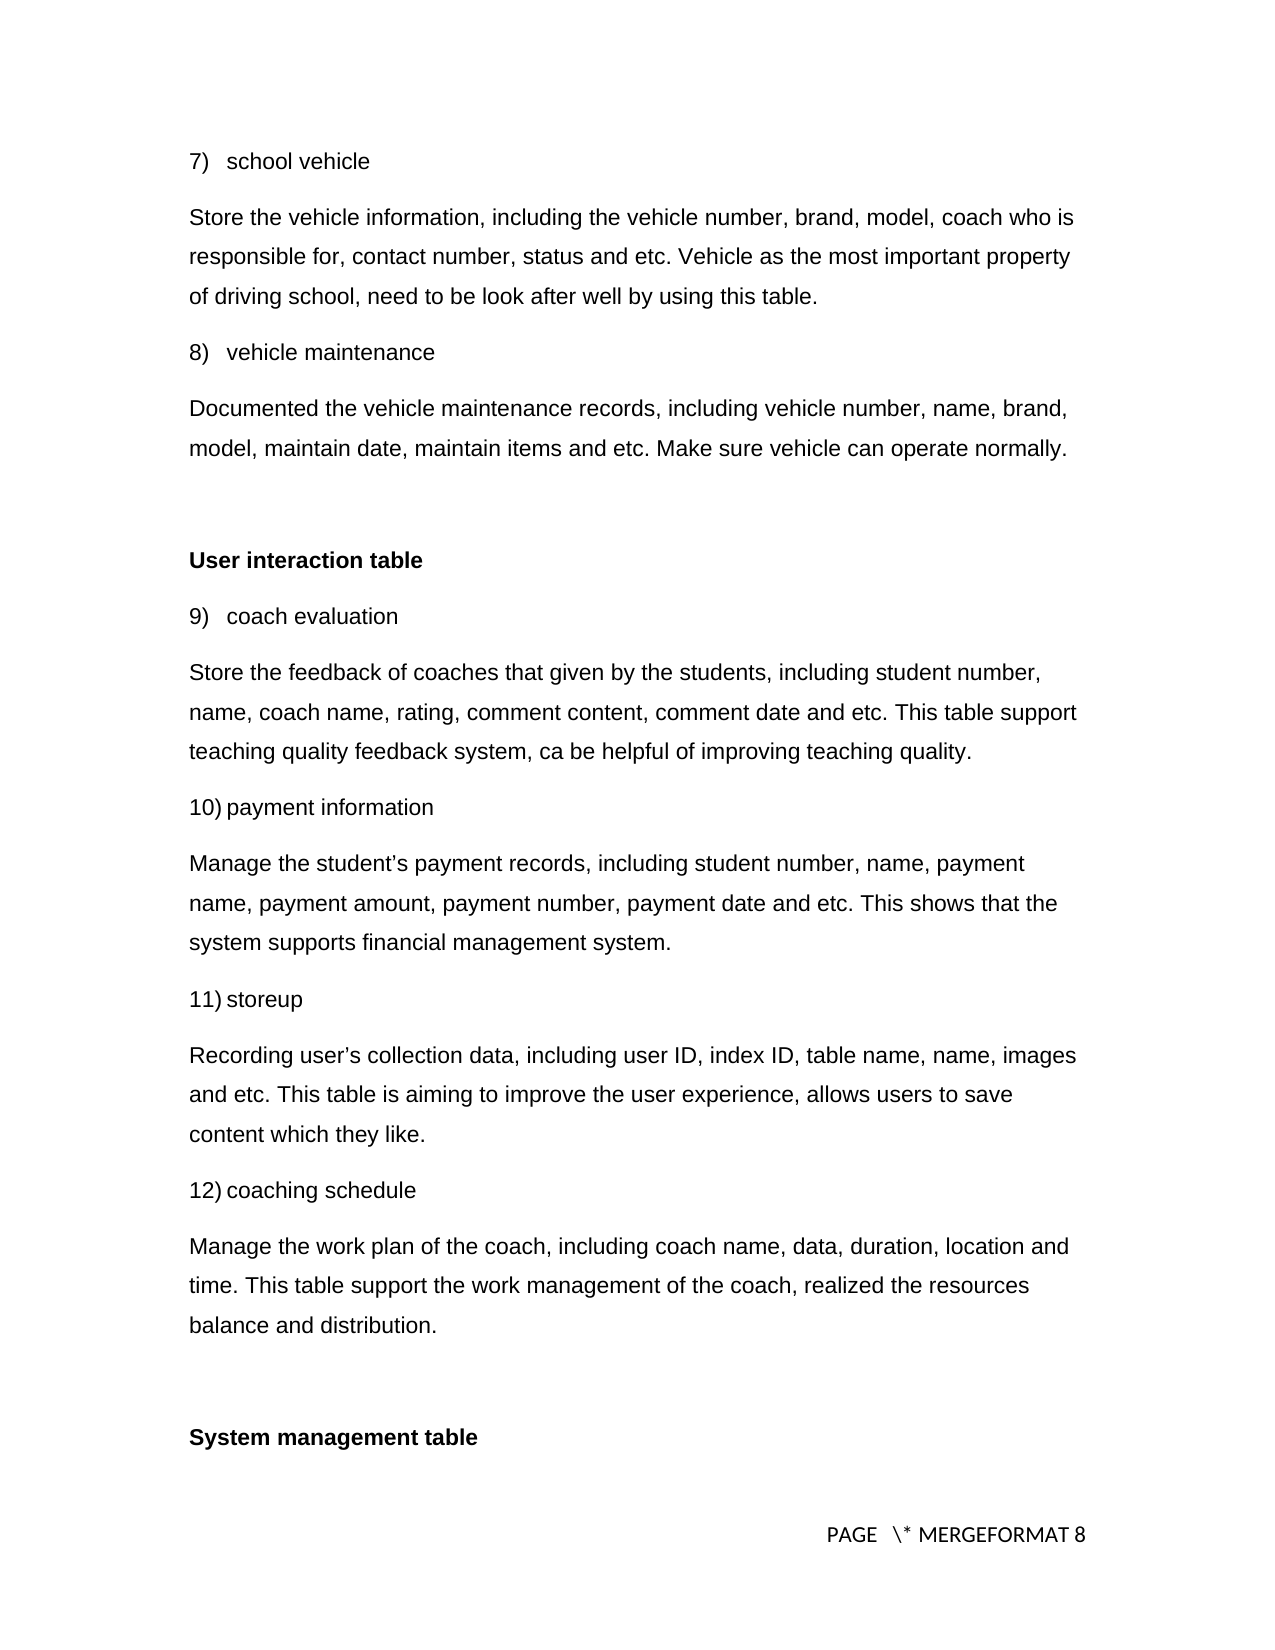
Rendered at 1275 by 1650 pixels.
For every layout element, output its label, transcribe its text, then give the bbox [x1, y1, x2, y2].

text Documented the vehicle maintenance records, including vehicle number, name, brand, model, maintain date, maintain items and etc. Make sure vehicle can operate normally. [189, 395, 1086, 461]
list storeup [189, 986, 1086, 1012]
list vehicle maintenance [189, 339, 1086, 365]
text User interaction table [189, 547, 1086, 573]
list payment information [189, 794, 1086, 821]
text Store the vehicle information, including the vehicle number, brand, model, coach who is responsible for, contact number, status and etc. Vehicle as the most important property of driving school, need to be look after well by using this table. [189, 204, 1086, 309]
list coaching schedule [189, 1177, 1086, 1203]
list coach evaluation [189, 603, 1086, 629]
text Manage the work plan of the coach, including coach name, data, duration, location and time. This table support the work management of the coach, realized the resources balance and distribution. [189, 1233, 1086, 1338]
text System management table [189, 1424, 1086, 1451]
text Recording user’s collection data, including user ID, index ID, table name, name, images and etc. This table is aiming to improve the user experience, allows users to save content which they like. [189, 1042, 1086, 1147]
text Manage the student’s payment records, including student number, name, payment name, payment amount, payment number, payment date and etc. This shows that the system supports financial management system. [189, 850, 1086, 956]
text Store the feedback of coaches that given by the students, including student number, name, coach name, rating, comment content, comment date and etc. This table support teaching quality feedback system, ca be helpful of improving teaching quality. [189, 659, 1086, 764]
list school vehicle [189, 148, 1086, 174]
